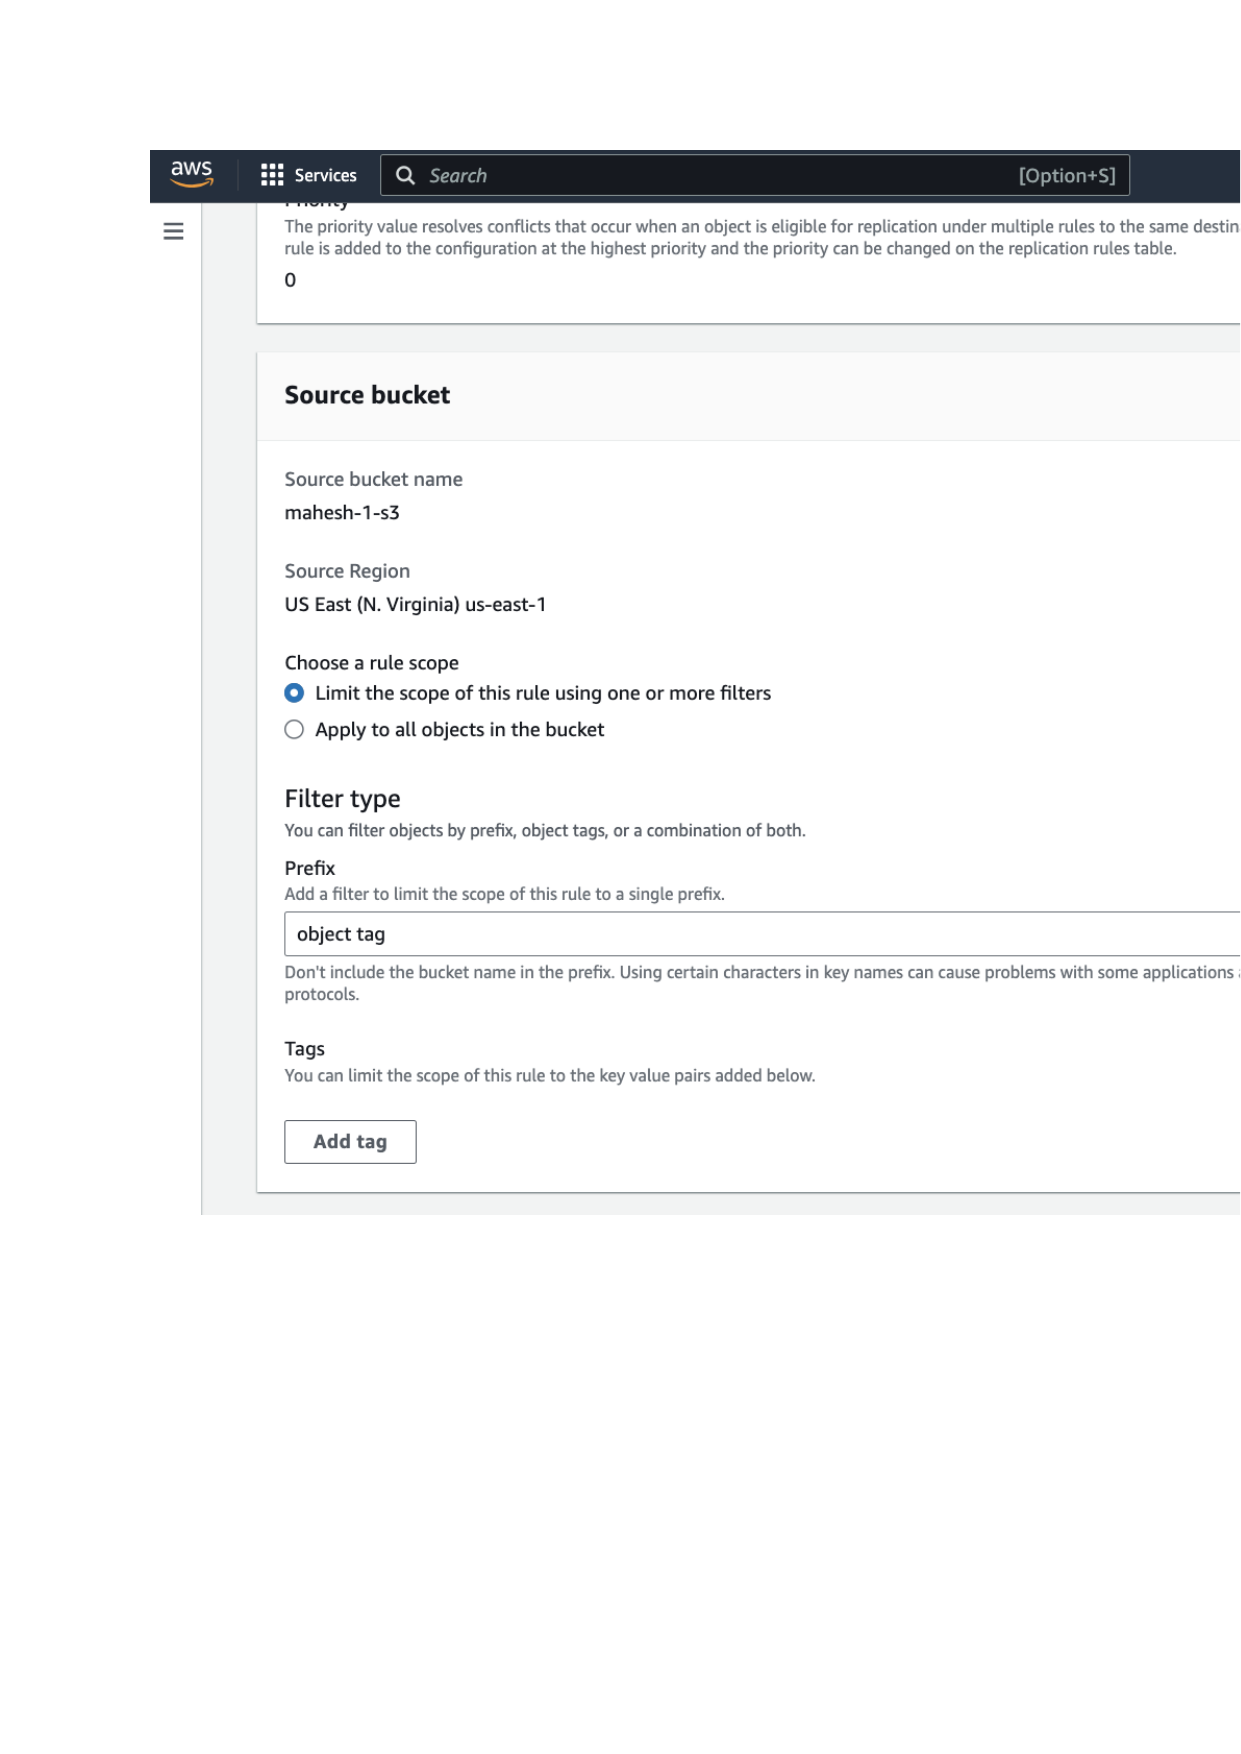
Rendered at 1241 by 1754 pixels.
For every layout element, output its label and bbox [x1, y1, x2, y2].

picture [150, 150, 1241, 1215]
